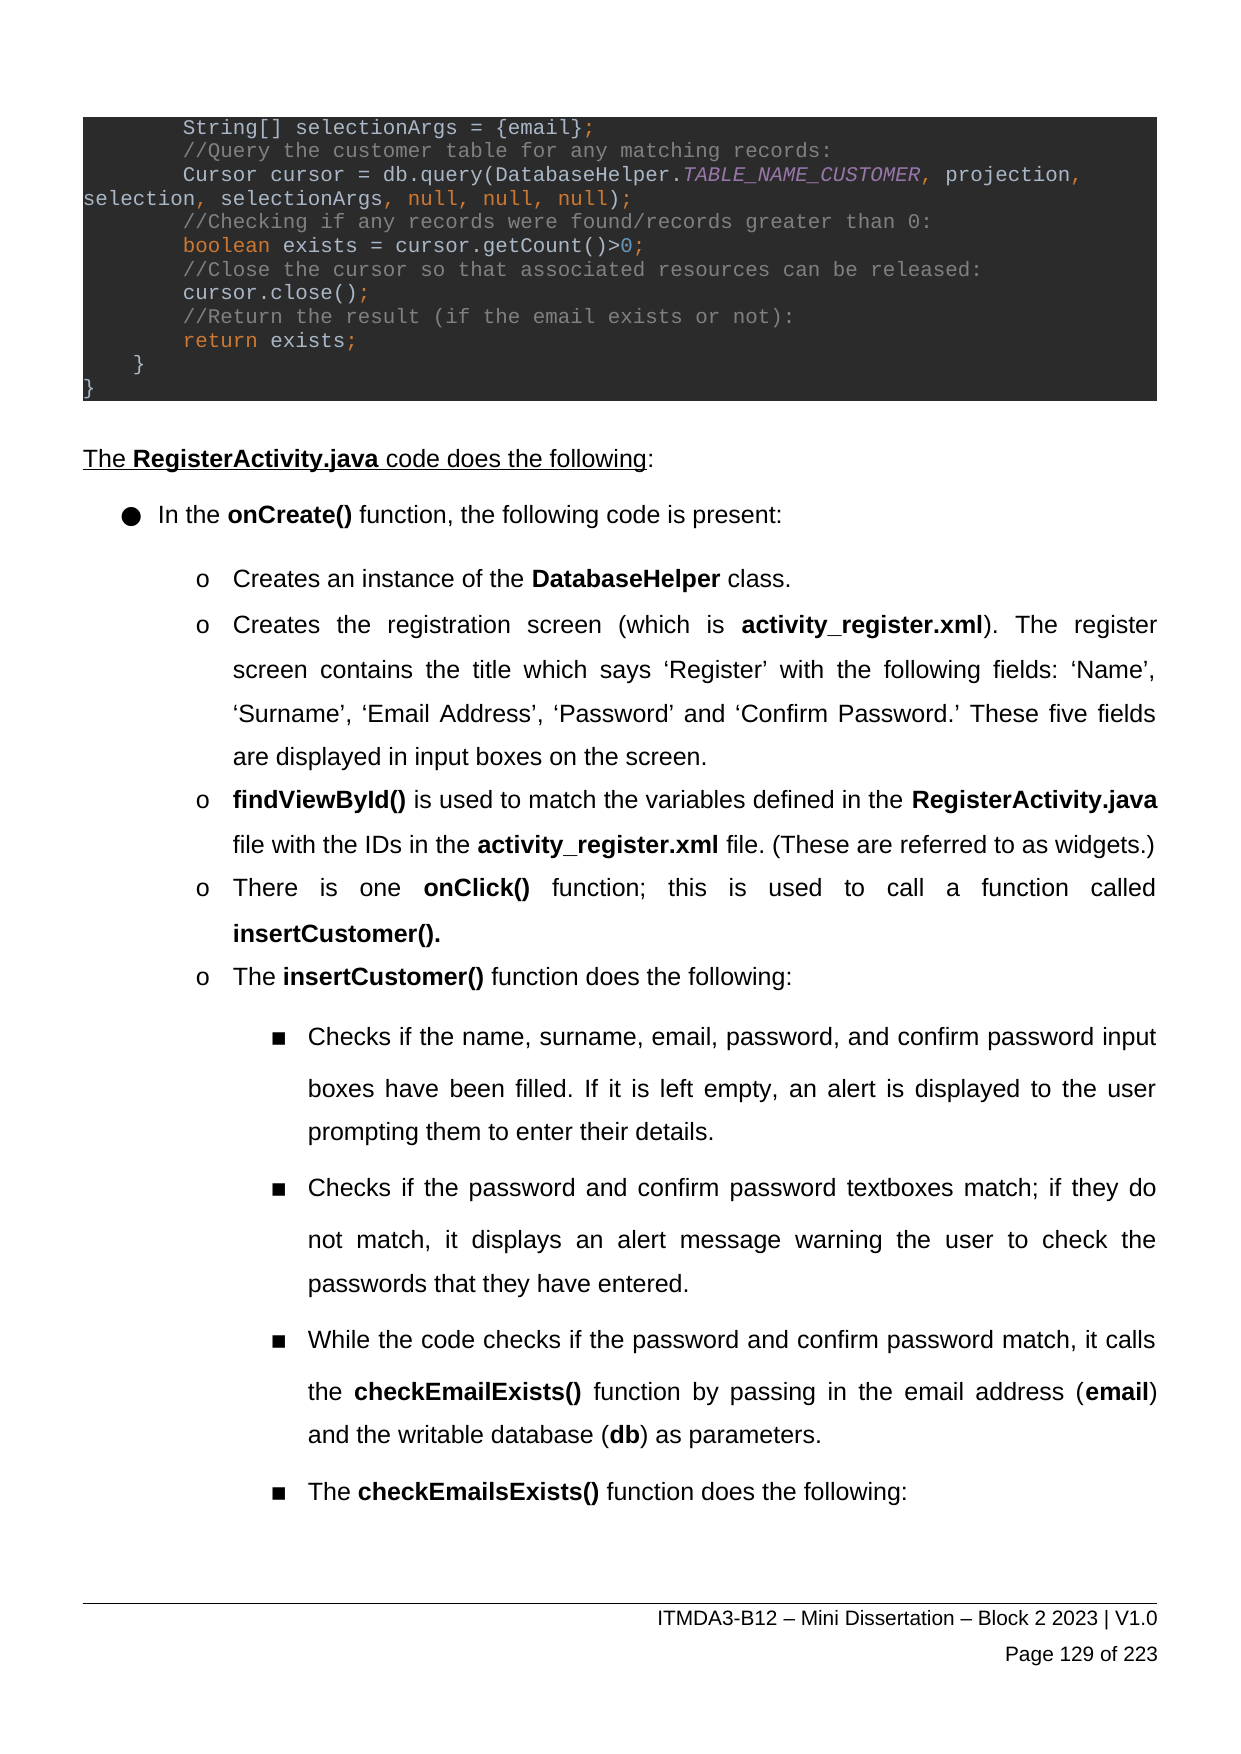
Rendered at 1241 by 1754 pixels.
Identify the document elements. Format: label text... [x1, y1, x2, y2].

text The RegisterActivity.java code does the following: [83, 444, 1157, 472]
list Creates an instance of the DatabaseHelper class. [195, 564, 1157, 595]
list Checks if the name, surname, email, password, and confirm password input boxes have been filled. If it is left empty, an alert is displayed to the user prompting them to enter their details. [270, 1008, 1157, 1146]
list While the code checks if the password and confirm password match, it calls the checkEmailExists() function by passing in the email address (email) and the writable database (db) as parameters. [270, 1312, 1157, 1449]
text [83, 117, 1157, 401]
list The checkEmailsExists() function does the following: [270, 1464, 1157, 1515]
list The insertCustomer() function does the following: [195, 962, 1157, 993]
list In the onCreate() function, the following code is present: [120, 487, 1157, 538]
list There is one onClick() function; this is used to call a function called insertCustomer(). [195, 873, 1157, 947]
list findViewById() is used to match the variables defined in the RegisterActivity.java file with the IDs in the activity_register.xml file. (These are referred to as widgets.) [195, 785, 1157, 859]
list Creates the registration screen (which is activity_register.xml). The register screen contains the title which says ‘Register’ with the following fields: ‘Name’, ‘Surname’, ‘Email Address’, ‘Password’ and ‘Confirm Password.’ These five fields are displayed in input boxes on the screen. [195, 610, 1157, 770]
list Checks if the password and confirm password textboxes match; if they do not match, it displays an alert message warning the user to check the passwords that they have entered. [270, 1160, 1157, 1297]
